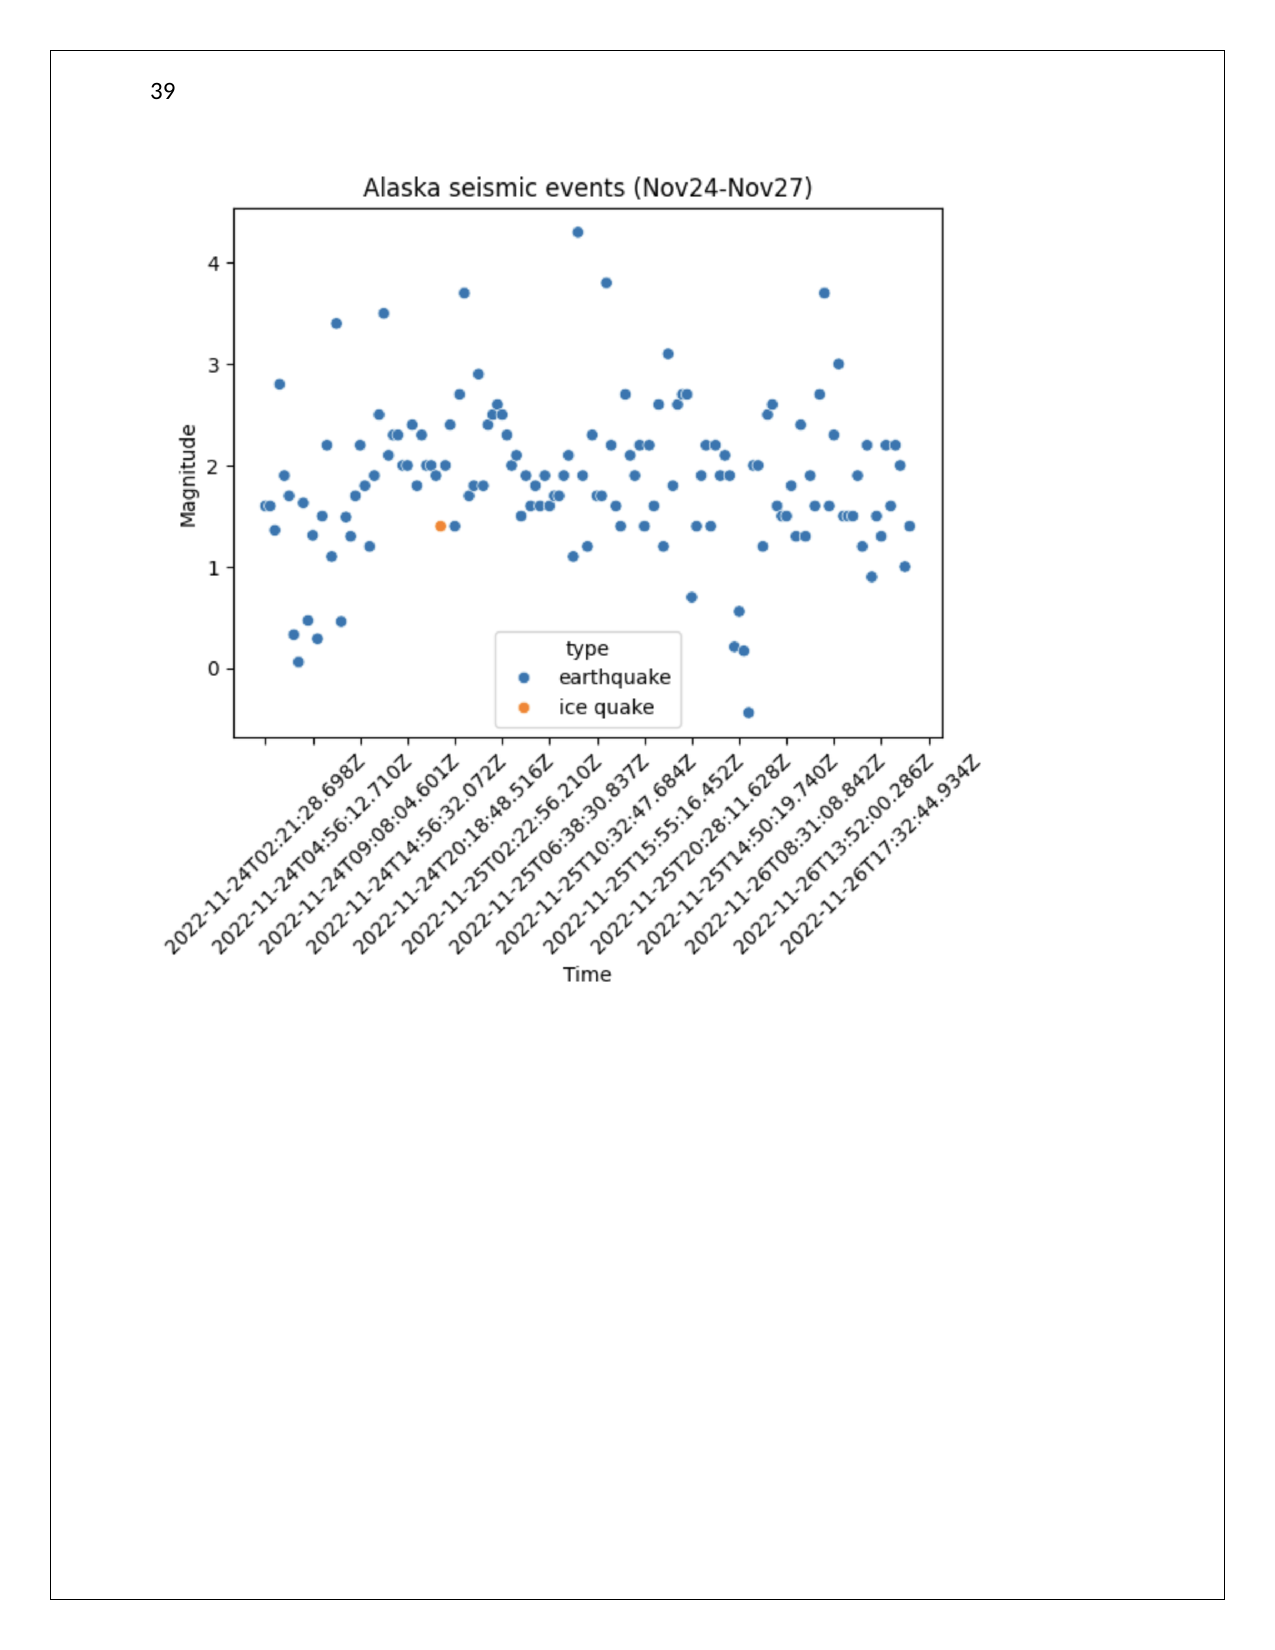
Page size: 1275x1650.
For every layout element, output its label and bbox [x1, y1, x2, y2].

picture [150, 150, 1125, 997]
